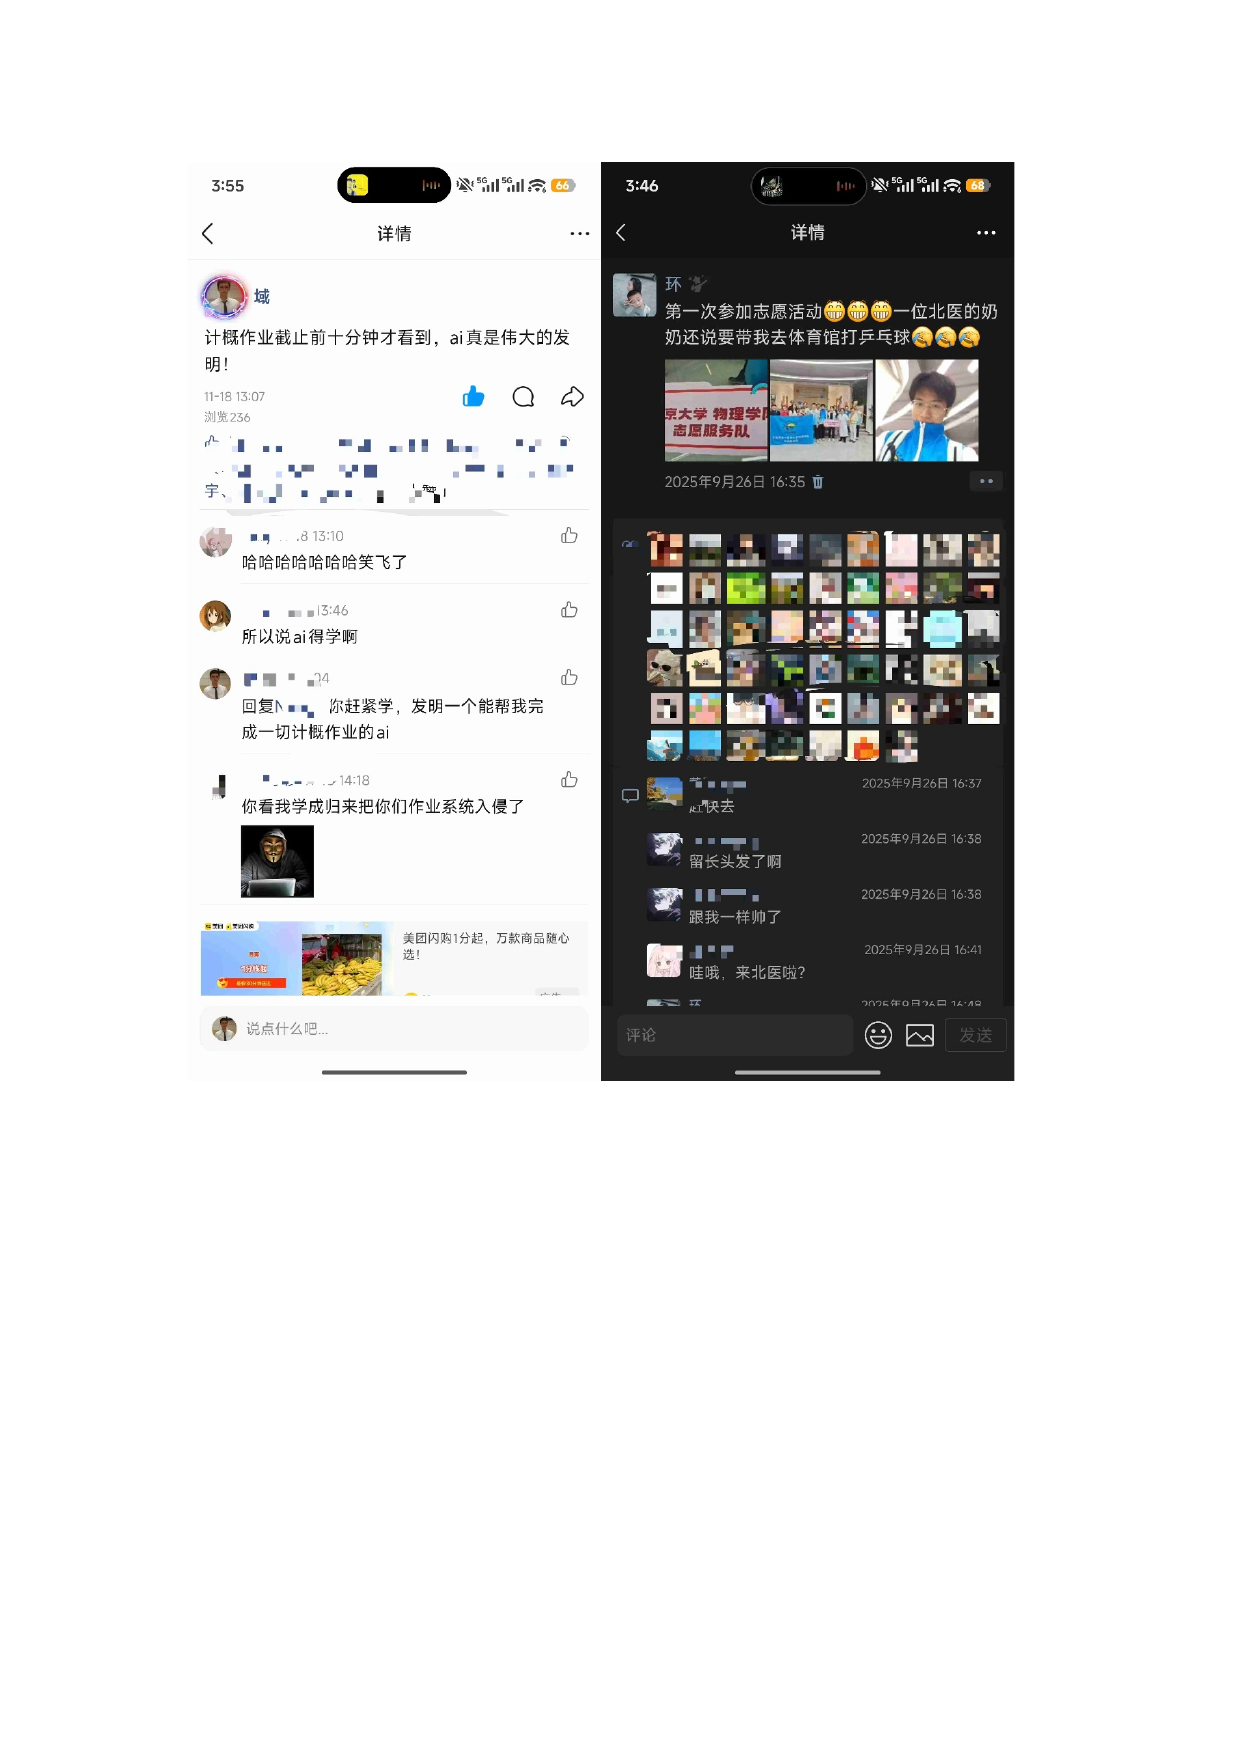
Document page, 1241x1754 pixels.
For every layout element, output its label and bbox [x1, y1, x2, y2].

picture [187, 162, 1015, 1081]
